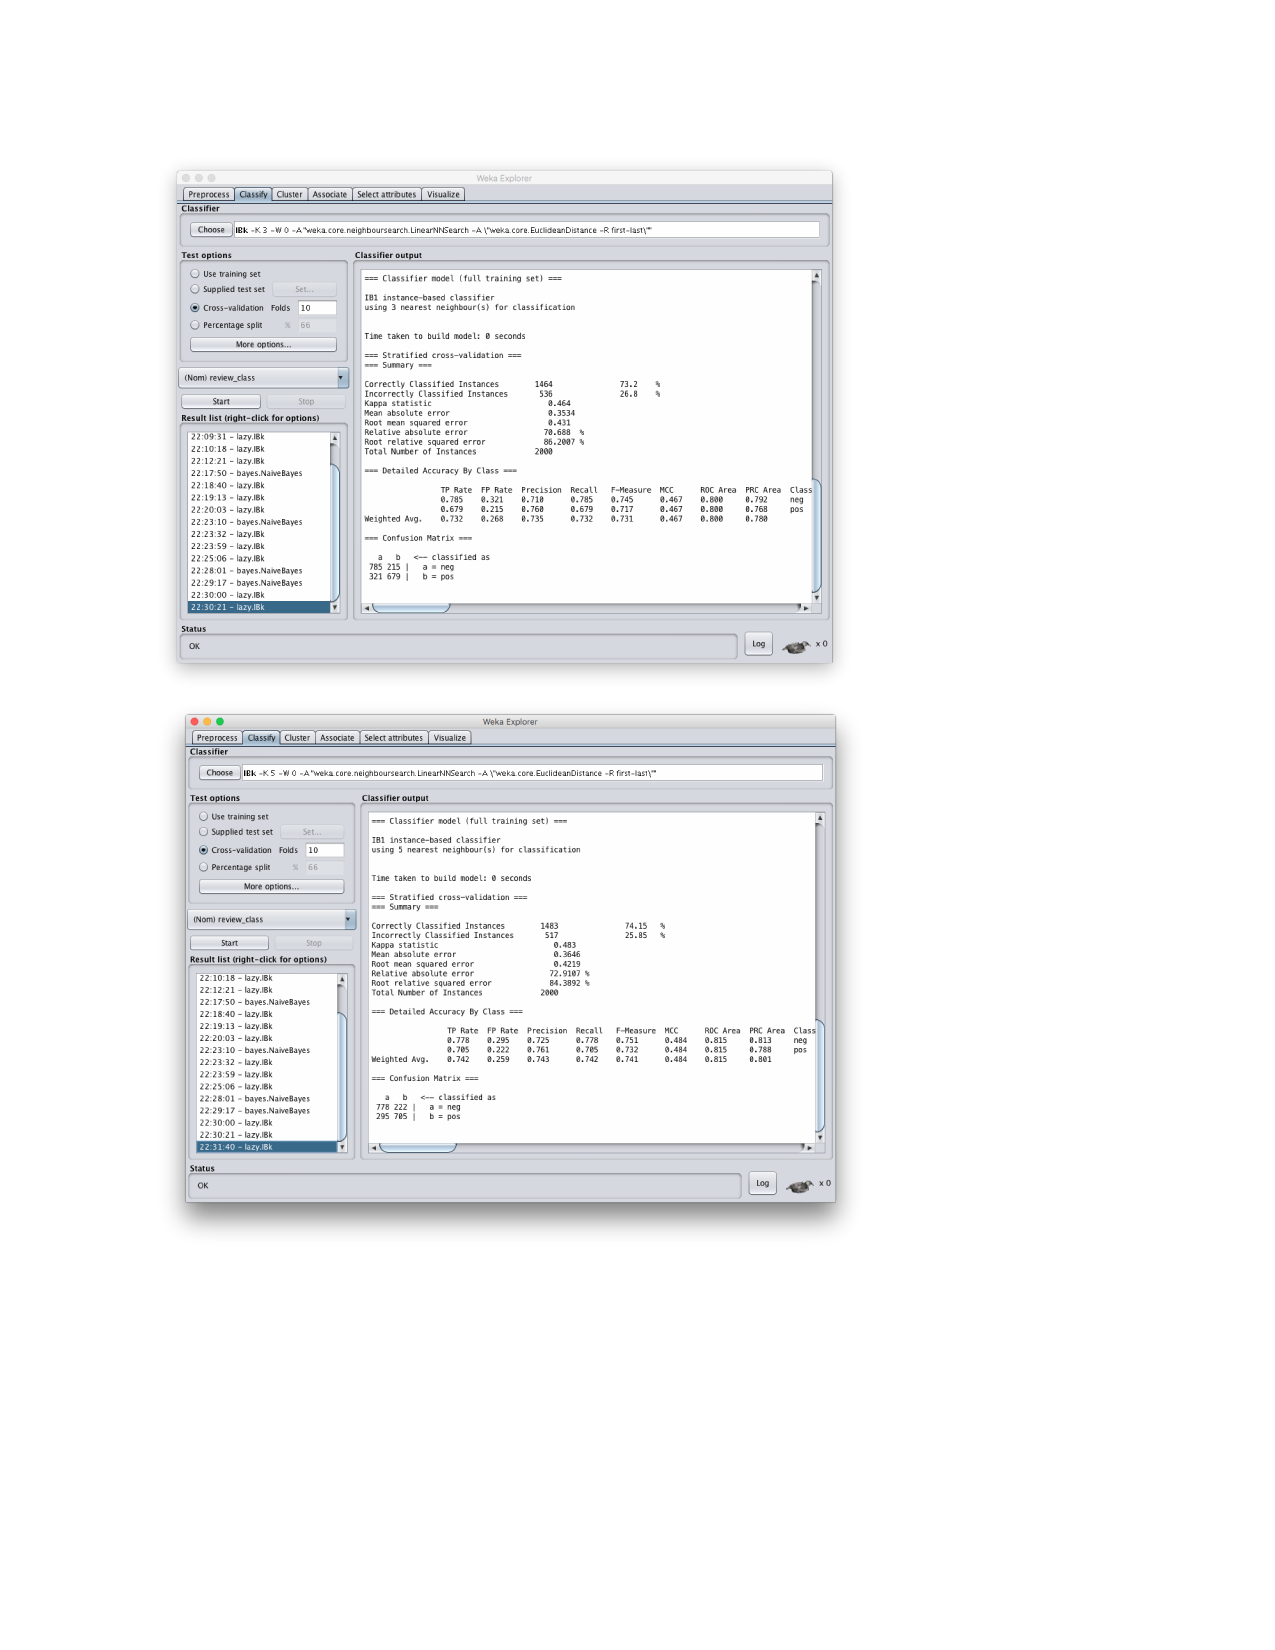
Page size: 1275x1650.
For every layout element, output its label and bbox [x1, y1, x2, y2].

picture [150, 150, 871, 1253]
